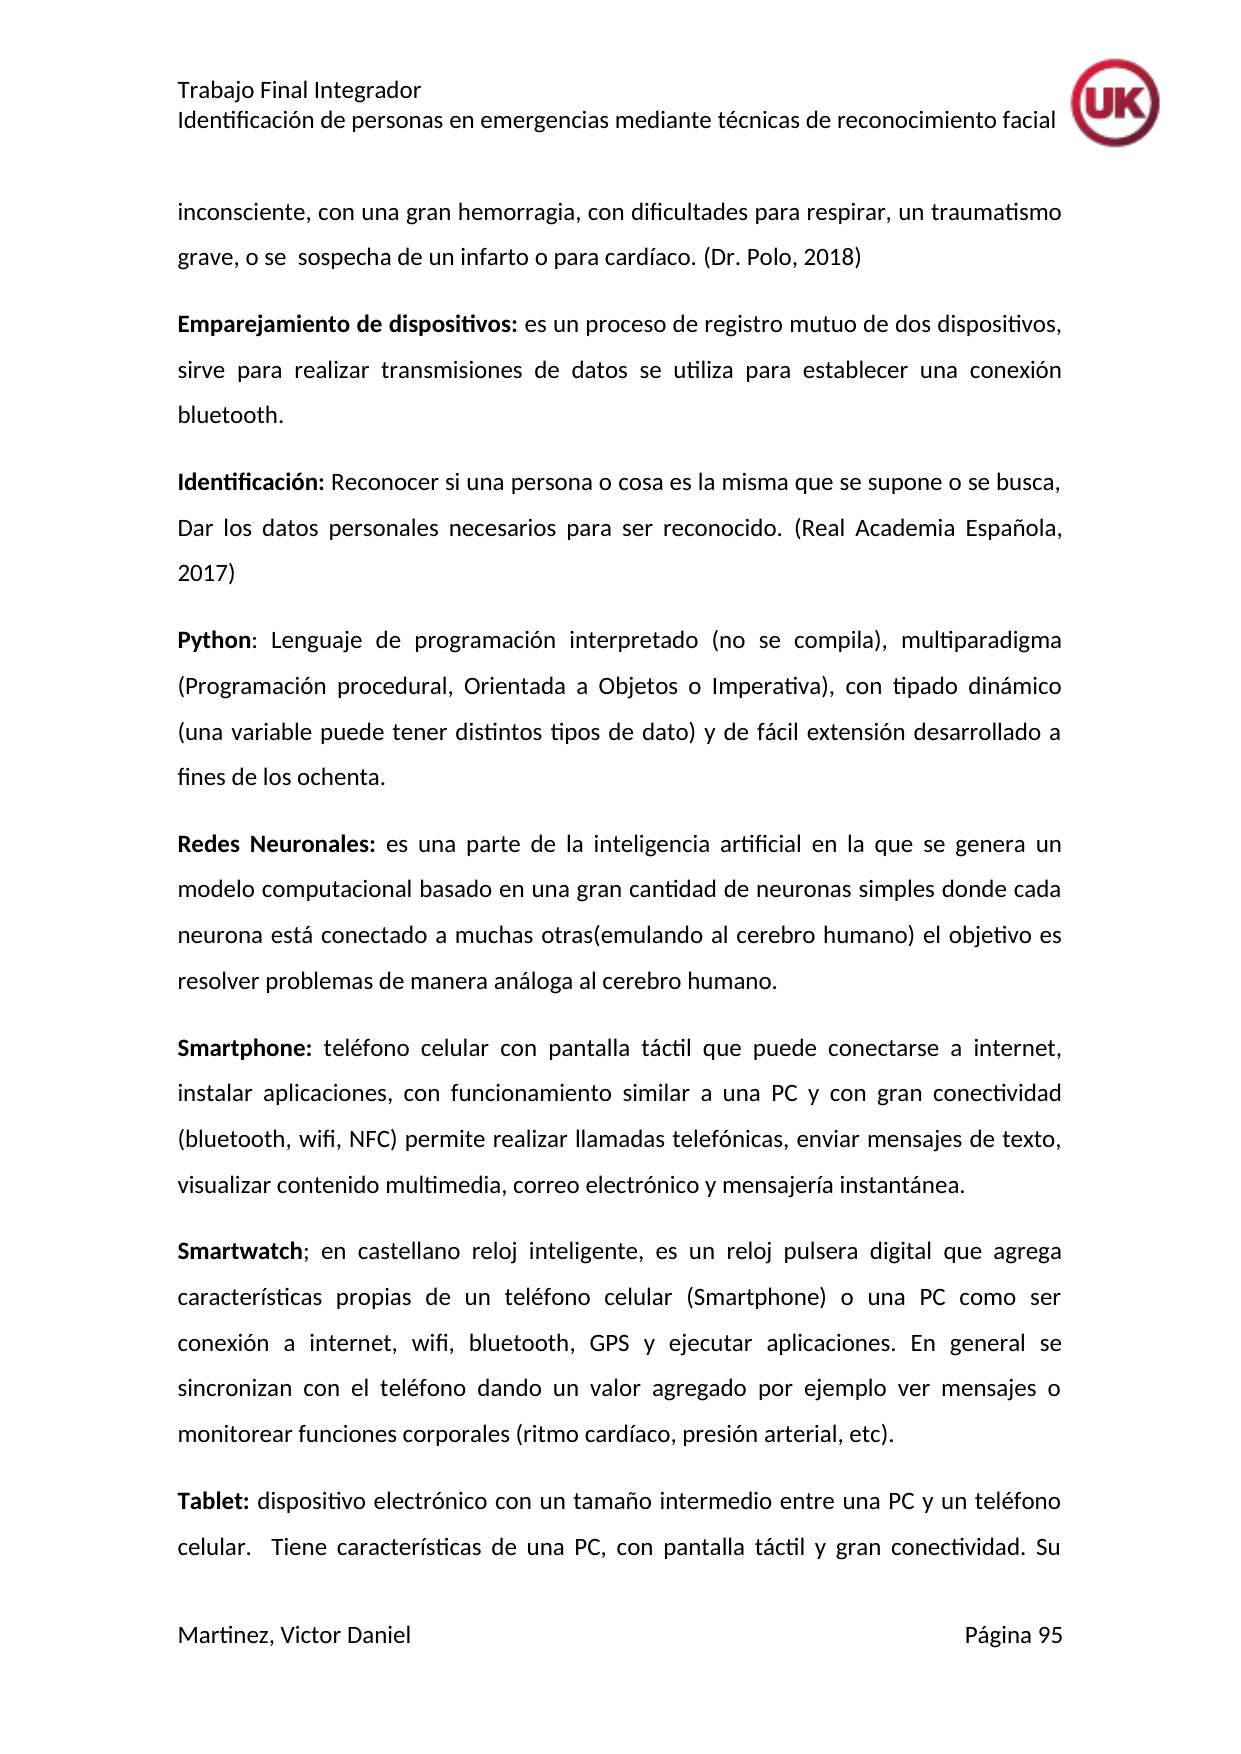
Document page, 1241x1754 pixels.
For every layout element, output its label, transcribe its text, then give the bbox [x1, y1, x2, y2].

text Emparejamiento de dispositivos: es un proceso de registro mutuo de dos dispositivos, sirve para realizar transmisiones de datos se utiliza para establecer una conexión bluetooth. [177, 308, 1063, 430]
text Smartphone: teléfono celular con pantalla táctil que puede conectarse a internet, instalar aplicaciones, con funcionamiento similar a una PC y con gran conectividad (bluetooth, wifi, NFC) permite realizar llamadas telefónicas, enviar mensajes de texto, visualizar contenido multimedia, correo electrónico y mensajería instantánea. [177, 1032, 1063, 1199]
text Identificación: Reconocer si una persona o cosa es la misma que se supone o se busca, Dar los datos personales necesarios para ser reconocido. [177, 466, 1063, 588]
text Redes Neuronales: es una parte de la inteligencia artificial en la que se genera un modelo computacional basado en una gran cantidad de neuronas simples donde cada neurona está conectado a muchas otras(emulando al cerebro humano) el objetivo es resolver problemas de manera análoga al cerebro humano. [177, 828, 1063, 996]
text Python: Lenguaje de programación interpretado (no se compila), multiparadigma (Programación procedural, Orientada a Objetos o Imperativa), con tipado dinámico (una variable puede tener distintos tipos de dato) y de fácil extensión desarrollado a fines de los ochenta. [177, 624, 1063, 792]
text Smartwatch; en castellano reloj inteligente, es un reloj pulsera digital que agrega características propias de un teléfono celular (Smartphone) o una PC como ser conexión a internet, wifi, bluetooth, GPS y ejecutar aplicaciones. En general se sincronizan con el teléfono dando un valor agregado por ejemplo ver mensajes o monitorear funciones corporales (ritmo cardíaco, presión arterial, etc). [177, 1235, 1063, 1449]
picture [1057, 48, 1177, 155]
